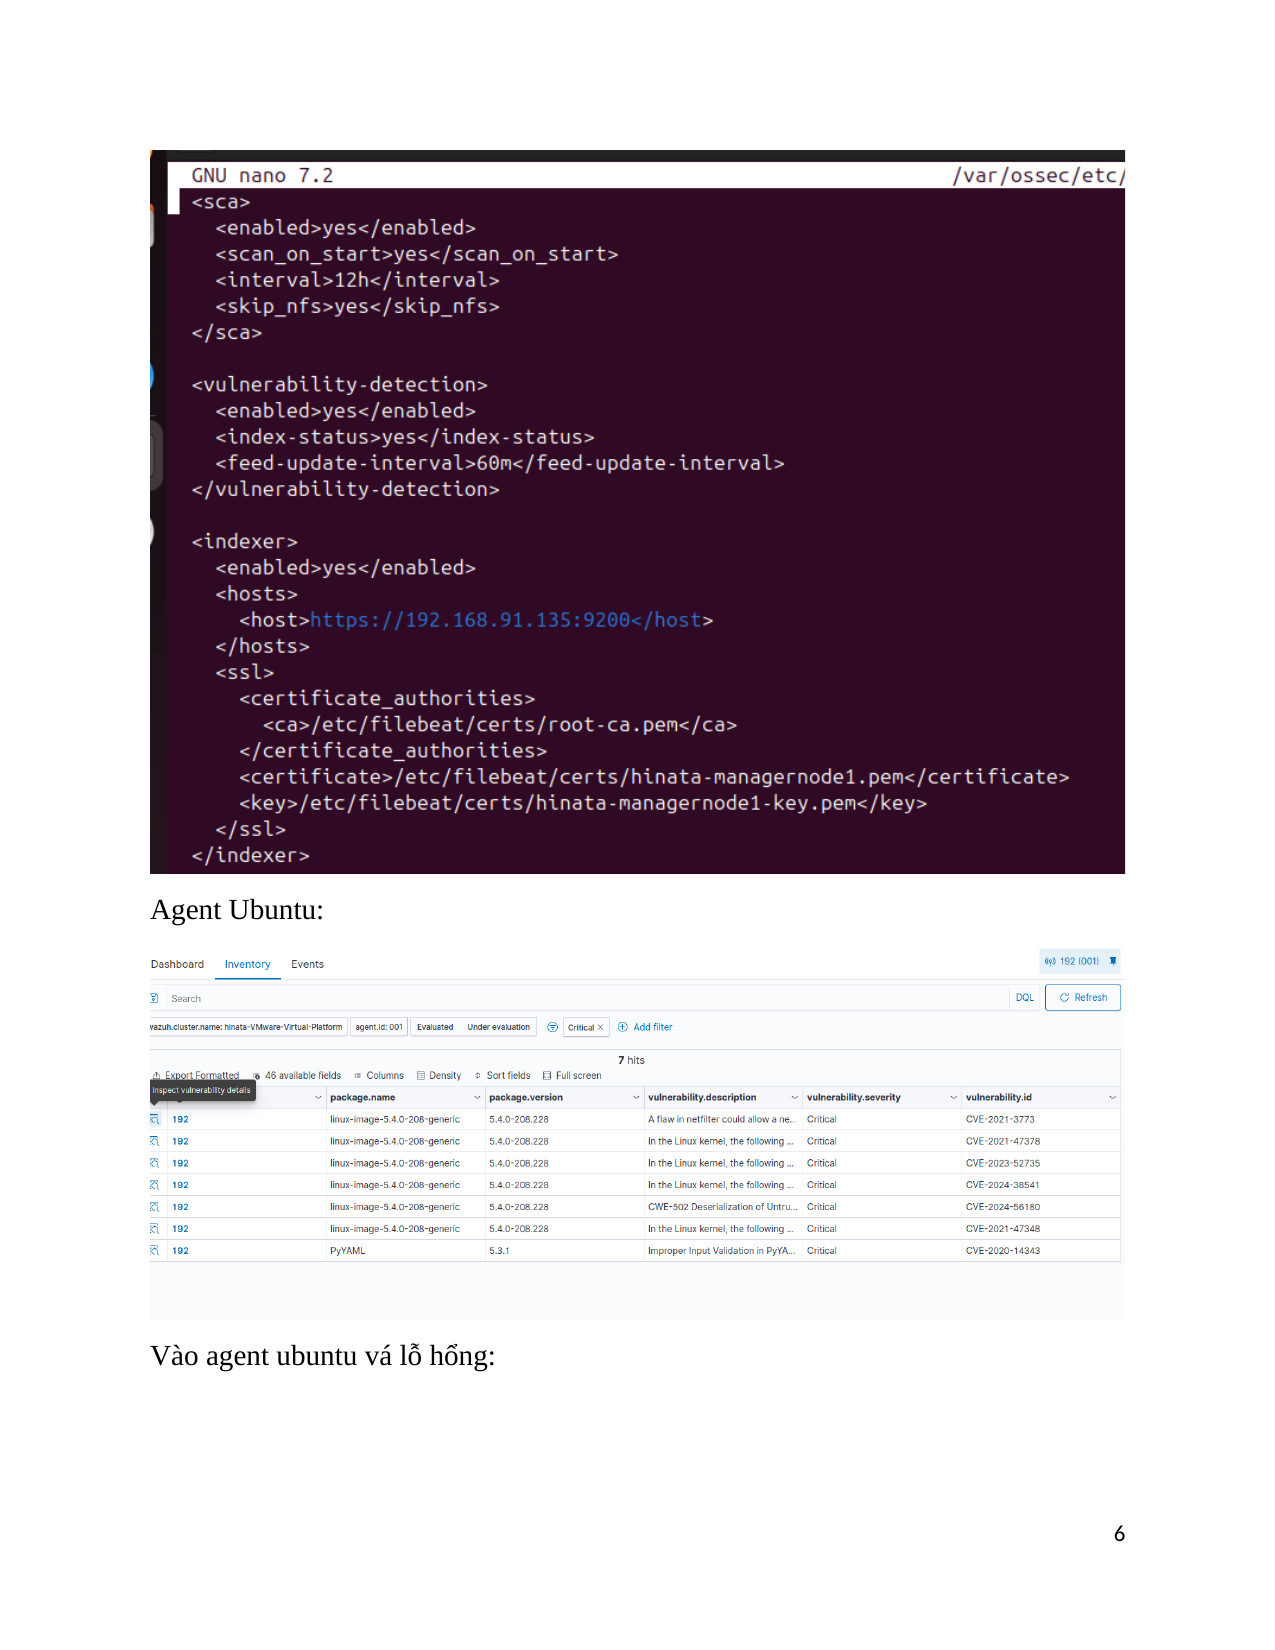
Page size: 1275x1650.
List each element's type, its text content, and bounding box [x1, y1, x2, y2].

picture [150, 150, 1125, 874]
text Vào agent ubuntu vá lỗ hổng: [150, 1338, 1125, 1372]
picture [150, 945, 1125, 1320]
text Agent Ubuntu: [150, 892, 1125, 926]
